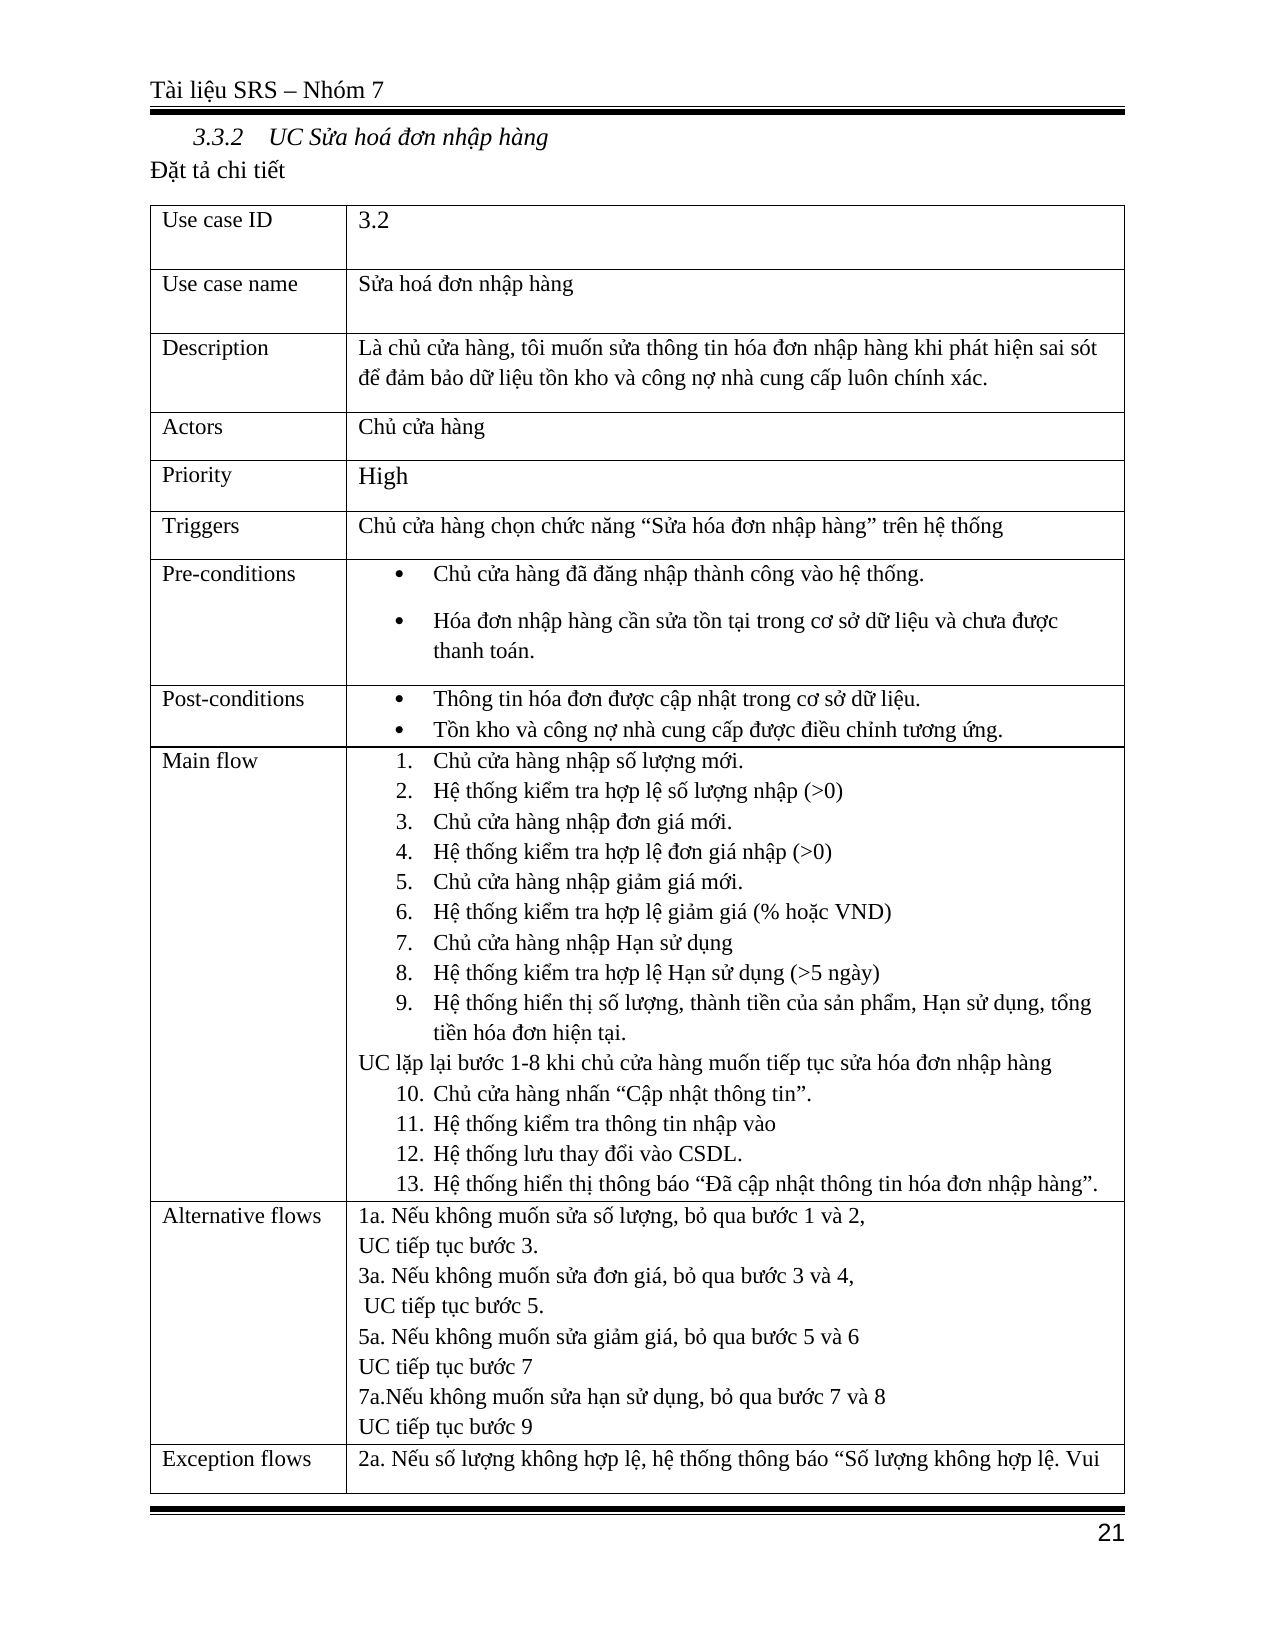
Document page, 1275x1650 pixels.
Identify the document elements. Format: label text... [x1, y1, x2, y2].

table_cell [347, 1445, 1124, 1492]
table_header Use case ID [151, 206, 346, 269]
table_cell Thông tin hóa đơn được cập nhật trong cơ sở dữ liệu. Tồn kho và công nợ nhà cung cấp được điều chỉnh tương ứng. [347, 686, 1124, 746]
subtitle UC Sửa hoá đơn nhập hàng [193, 122, 1125, 151]
table_cell Pre-conditions [151, 560, 346, 684]
table_cell Priority [151, 461, 346, 511]
table_cell Exception flows [151, 1445, 346, 1492]
table_cell Chủ cửa hàng nhập số lượng mới. Hệ thống kiểm tra hợp lệ số lượng nhập (>0) Chủ cửa hàng nhập đơn giá mới. Hệ thống kiểm tra hợp lệ đơn giá nhập (>0) Chủ cửa hàng nhập giảm giá mới. Hệ thống kiểm tra hợp lệ giảm giá (% hoặc VND) Chủ cửa hàng nhập Hạn sử dụng Hệ thống kiểm tra hợp lệ Hạn sử dụng (>5 ngày) Hệ thống hiển thị số lượng, thành tiền của sản phẩm, Hạn sử dụng, tổng tiền hóa đơn hiện tại. UC lặp lại bước 1-8 khi chủ cửa hàng muốn tiếp tục sửa hóa đơn nhập hàng Chủ cửa hàng nhấn “Cập nhật thông tin”. Hệ thống kiểm tra thông tin nhập vào Hệ thống lưu thay đổi vào CSDL. Hệ thống hiển thị thông báo “Đã cập nhật thông tin hóa đơn nhập hàng”. [347, 748, 1124, 1201]
table_header 3.2 [347, 206, 1124, 269]
table_cell Actors [151, 413, 346, 460]
table_cell High [347, 461, 1124, 511]
table_cell 1a. Nếu không muốn sửa số lượng, bỏ qua bước 1 và 2, UC tiếp tục bước 3. 3a. Nếu không muốn sửa đơn giá, bỏ qua bước 3 và 4, UC tiếp tục bước 5. 5a. Nếu không muốn sửa giảm giá, bỏ qua bước 5 và 6 UC tiếp tục bước 7 7a.Nếu không muốn sửa hạn sử dụng, bỏ qua bước 7 và 8 UC tiếp tục bước 9 [347, 1202, 1124, 1444]
table_cell Post-conditions [151, 686, 346, 746]
table_cell Description [151, 334, 346, 412]
table_cell Main flow [151, 748, 346, 1201]
table_cell Use case name [151, 270, 346, 333]
table_cell Chủ cửa hàng đã đăng nhập thành công vào hệ thống. Hóa đơn nhập hàng cần sửa tồn tại trong cơ sở dữ liệu và chưa được thanh toán. [347, 560, 1124, 684]
text Đặt tả chi tiết [150, 155, 1125, 184]
table_cell Sửa hoá đơn nhập hàng [347, 270, 1124, 333]
table_cell Triggers [151, 512, 346, 559]
table_cell Chủ cửa hàng chọn chức năng “Sửa hóa đơn nhập hàng” trên hệ thống [347, 512, 1124, 559]
table_cell Là chủ cửa hàng, tôi muốn sửa thông tin hóa đơn nhập hàng khi phát hiện sai sót để đảm bảo dữ liệu tồn kho và công nợ nhà cung cấp luôn chính xác. [347, 334, 1124, 412]
table_cell Alternative flows [151, 1202, 346, 1444]
table_cell Chủ cửa hàng [347, 413, 1124, 460]
